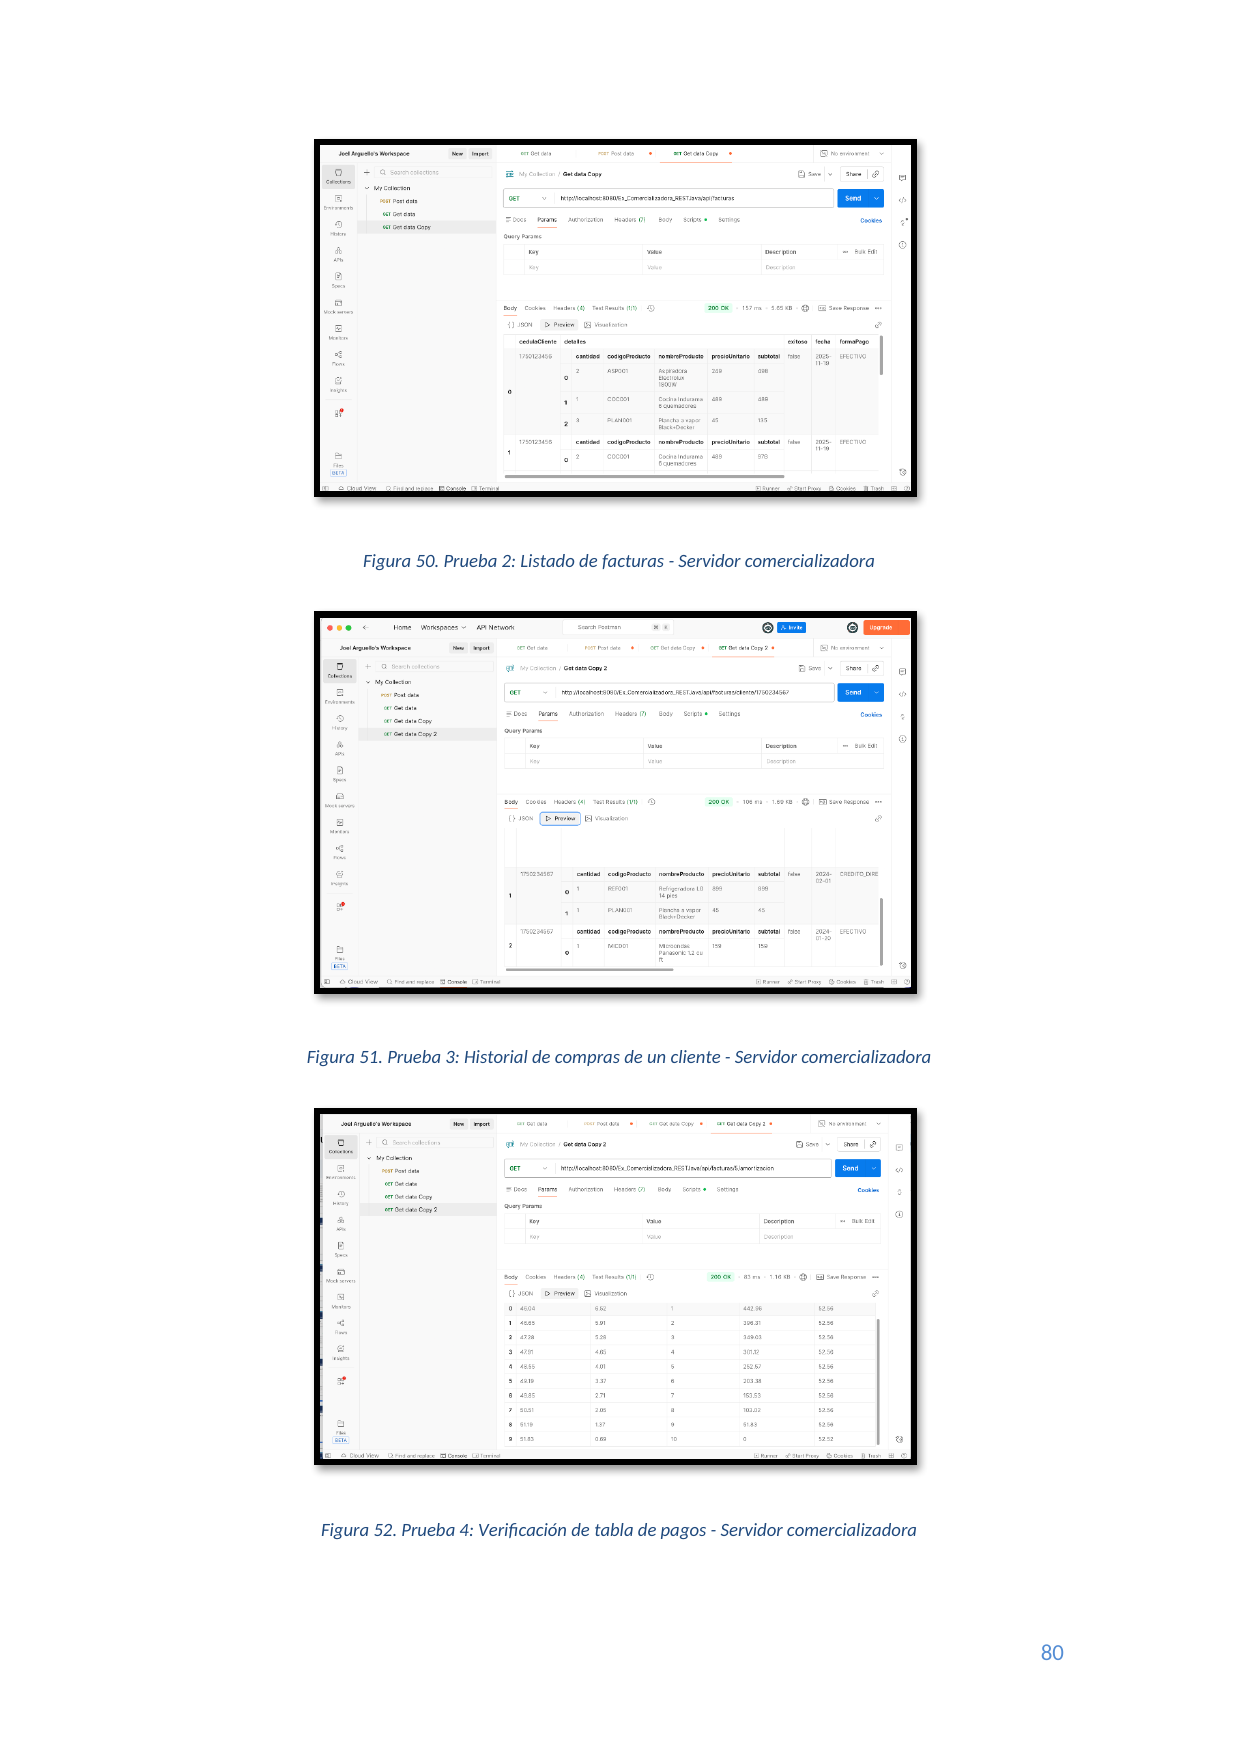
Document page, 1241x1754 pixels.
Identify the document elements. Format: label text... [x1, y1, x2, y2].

picture [320, 145, 911, 491]
picture [320, 1114, 911, 1459]
text Figura 50. Prueba 2: Listado de facturas - Servidor comercializadora [177, 549, 1063, 572]
text Figura 51. Prueba 3: Historial de compras de un cliente - Servidor comercializadora [177, 1046, 1063, 1069]
text Figura 52. Prueba 4: Verificación de tabla de pagos - Servidor comercializadora [177, 1518, 1063, 1541]
picture [320, 618, 911, 988]
